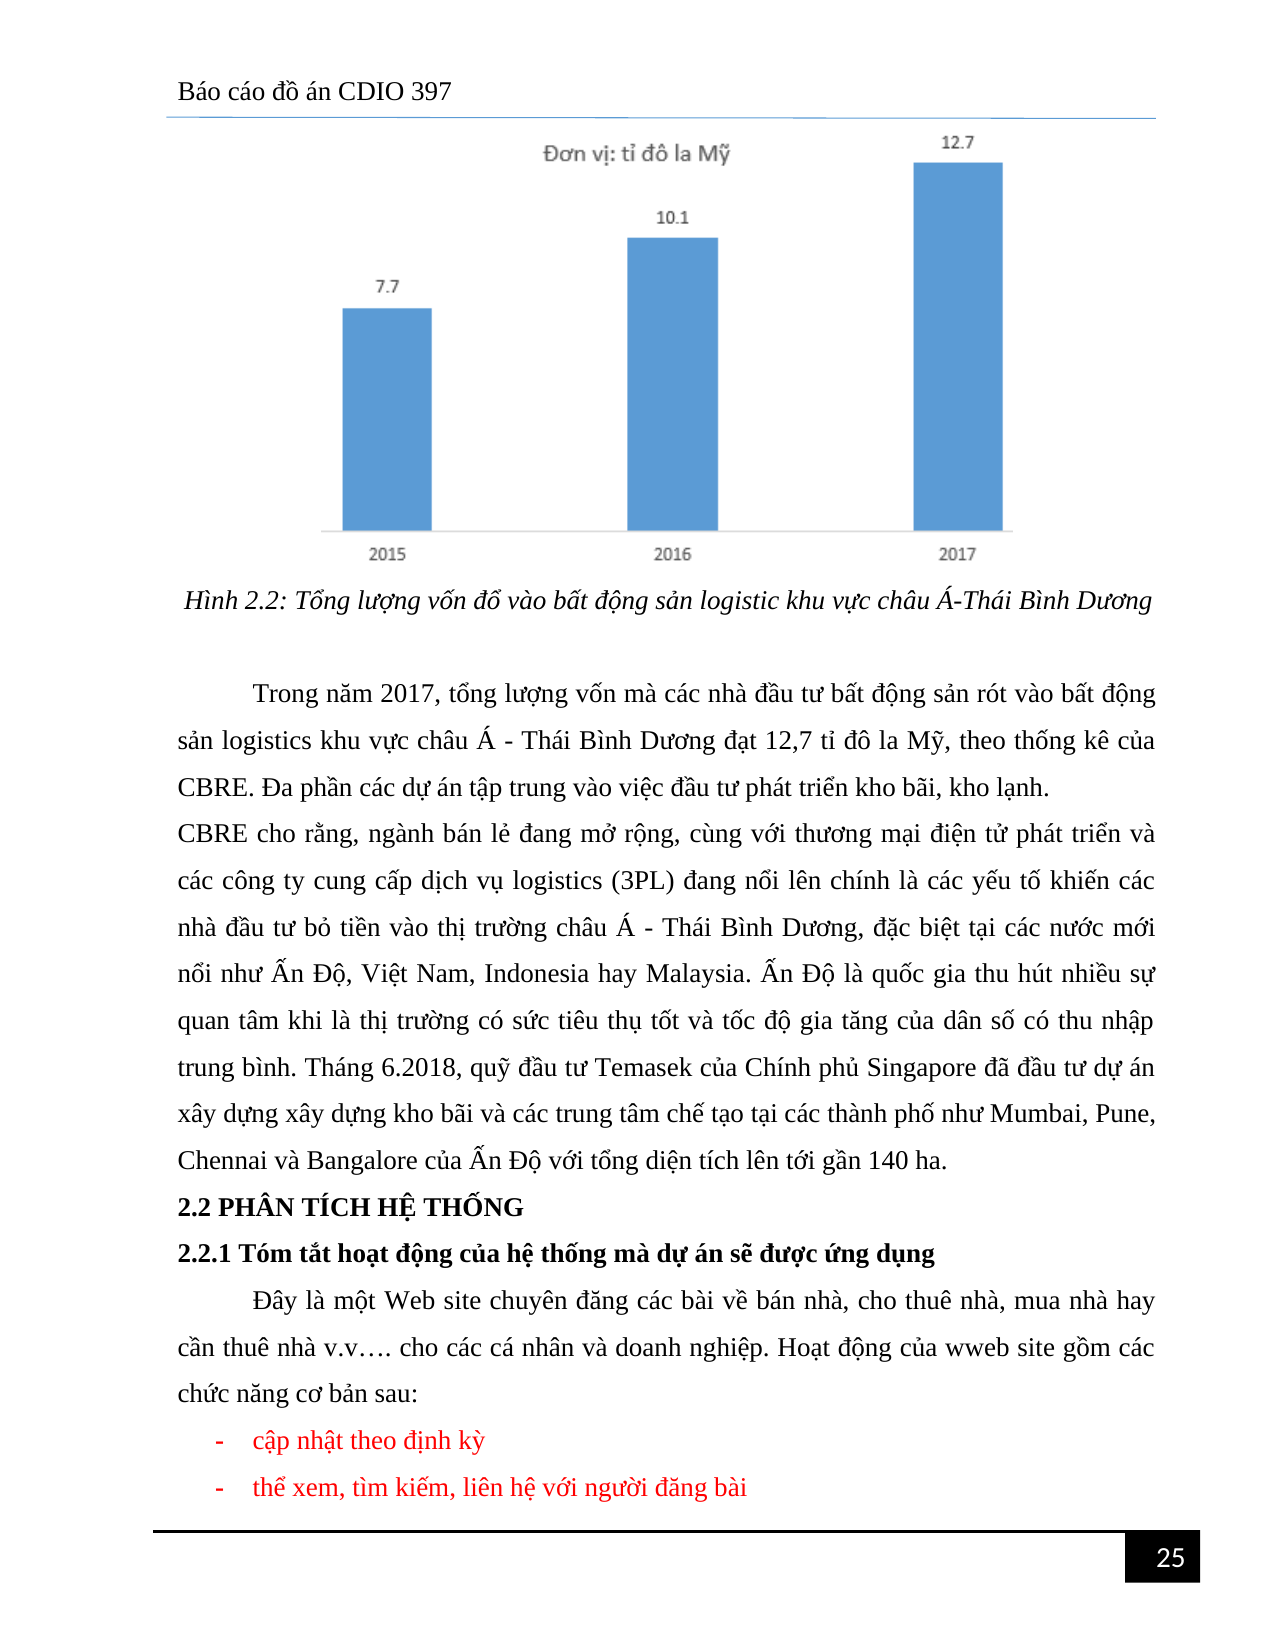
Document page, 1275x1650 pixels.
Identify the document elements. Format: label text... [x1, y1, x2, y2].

text CBRE cho rằng, ngành bán lẻ đang mở rộng, cùng với thương mại điện tử phát triển và các công ty cung cấp dịch vụ logistics (3PL) đang nổi lên chính là các yếu tố khiến các nhà đầu tư bỏ tiền vào thị trường châu Á - Thái Bình Dương, đặc biệt tại các nước mới nổi như Ấn Độ, Việt Nam, Indonesia hay Malaysia. Ấn Độ là quốc gia thu hút nhiều sự quan tâm khi là thị trường có sức tiêu thụ tốt và tốc độ gia tăng của dân số có thu nhập trung bình. Tháng 6.2018, quỹ đầu tư Temasek của Chính phủ Singapore đã đầu tư dự án xây dựng xây dựng kho bãi và các trung tâm chế tạo tại các thành phố như Mumbai, Pune, Chennai và Bangalore của Ấn Độ với tổng diện tích lên tới gần 140 ha. [177, 817, 1157, 1175]
text Đây là một Web site chuyên đăng các bài về bán nhà, cho thuê nhà, mua nhà hay cần thuê nhà v.v…. cho các cá nhân và doanh nghiệp. Hoạt động của wweb site gồm các chức năng cơ bản sau: [177, 1284, 1157, 1408]
picture [321, 130, 1013, 570]
list cập nhật theo định kỳ [215, 1424, 1157, 1455]
text Hình 2.2: Tổng lượng vốn đổ vào bất động sản logistic khu vực châu Á-Thái Bình Dương [177, 584, 1157, 615]
subtitle 2.2 PHÂN TÍCH HỆ THỐNG [177, 1191, 1157, 1222]
subtitle 2.2.1 Tóm tắt hoạt động của hệ thống mà dự án sẽ được ứng dụng [177, 1237, 1157, 1268]
text Trong năm 2017, tổng lượng vốn mà các nhà đầu tư bất động sản rót vào bất động sản logistics khu vực châu Á - Thái Bình Dương đạt 12,7 tỉ đô la Mỹ, theo thống kê của CBRE. Đa phần các dự án tập trung vào việc đầu tư phát triển kho bãi, kho lạnh. [177, 677, 1157, 802]
list thể xem, tìm kiếm, liên hệ với người đăng bài [215, 1471, 1157, 1502]
